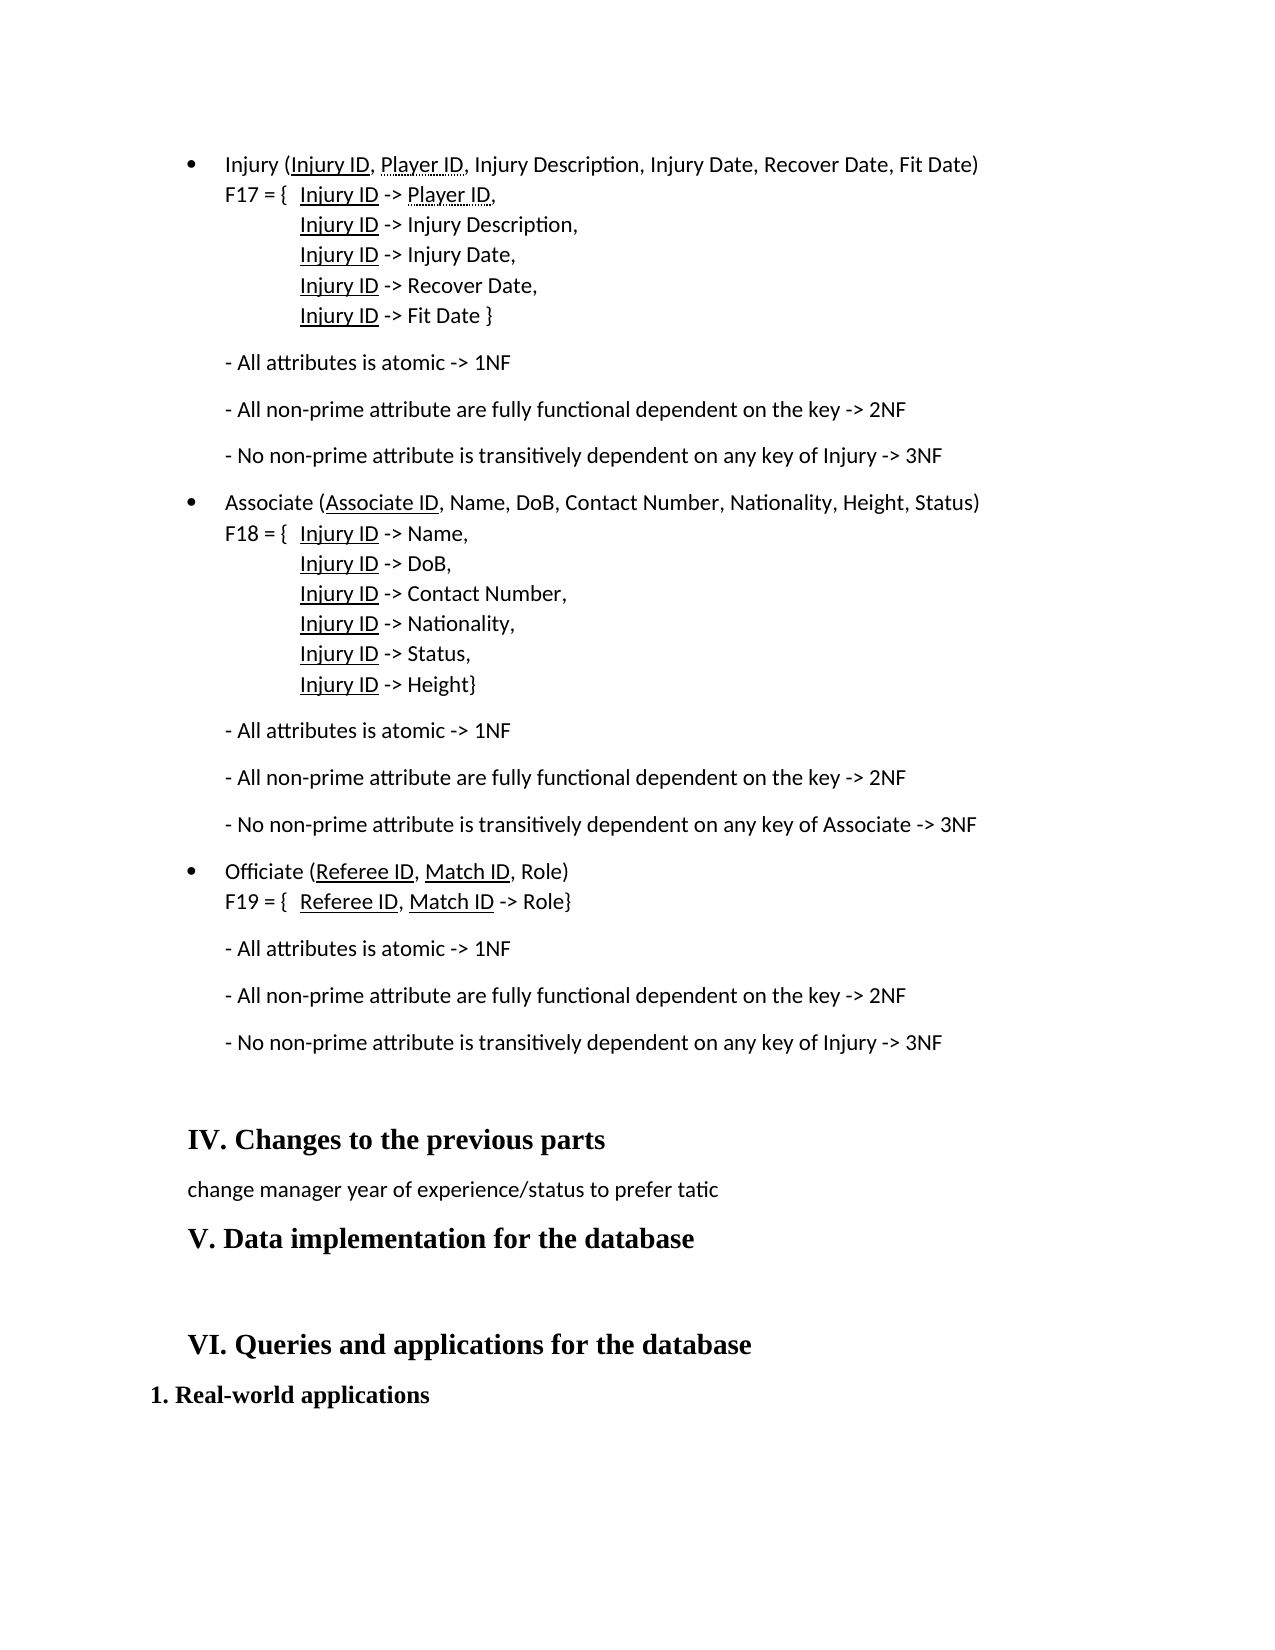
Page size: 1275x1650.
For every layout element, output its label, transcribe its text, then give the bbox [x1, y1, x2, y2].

list Injury ID -> Fit Date } [225, 301, 1125, 329]
text - No non-prime attribute is transitively dependent on any key of Injury -> 3NF [150, 442, 1125, 470]
list F17 = { Injury ID -> Player ID, [225, 180, 1125, 208]
text change manager year of experience/status to prefer tatic [187, 1175, 1125, 1203]
text V. Data implementation for the database [187, 1222, 1125, 1255]
text - All non-prime attribute are fully functional dependent on the key -> 2NF [150, 395, 1125, 423]
list Injury ID -> Nationality, [225, 609, 1125, 637]
text - All non-prime attribute are fully functional dependent on the key -> 2NF [150, 763, 1125, 792]
list F18 = { Injury ID -> Name, [225, 519, 1125, 547]
text - All attributes is atomic -> 1NF [150, 717, 1125, 745]
list Injury ID -> Contact Number, [225, 579, 1125, 607]
list Injury ID -> Injury Description, [225, 210, 1125, 238]
text IV. Changes to the previous parts [187, 1122, 1125, 1155]
list Injury ID -> Injury Date, [225, 241, 1125, 269]
list Injury ID -> Status, [225, 639, 1125, 668]
text - No non-prime attribute is transitively dependent on any key of Associate -> 3NF [150, 810, 1125, 838]
list Injury (Injury ID, Player ID, Injury Description, Injury Date, Recover Date, Fit Date) [187, 150, 1125, 178]
text - All attributes is atomic -> 1NF [150, 348, 1125, 376]
text - All attributes is atomic -> 1NF [150, 934, 1125, 962]
list Injury ID -> Recover Date, [225, 271, 1125, 299]
list Officiate (Referee ID, Match ID, Role) [187, 857, 1125, 885]
list F19 = { Referee ID, Match ID -> Role} [225, 887, 1125, 916]
list Injury ID -> DoB, [225, 549, 1125, 577]
text - No non-prime attribute is transitively dependent on any key of Injury -> 3NF [150, 1028, 1125, 1056]
text - All non-prime attribute are fully functional dependent on the key -> 2NF [150, 981, 1125, 1009]
list Associate (Associate ID, Name, DoB, Contact Number, Nationality, Height, Status) [187, 488, 1125, 517]
text VI. Queries and applications for the database [187, 1327, 1125, 1361]
text 1. Real-world applications [150, 1380, 1125, 1409]
list Injury ID -> Height} [225, 670, 1125, 698]
